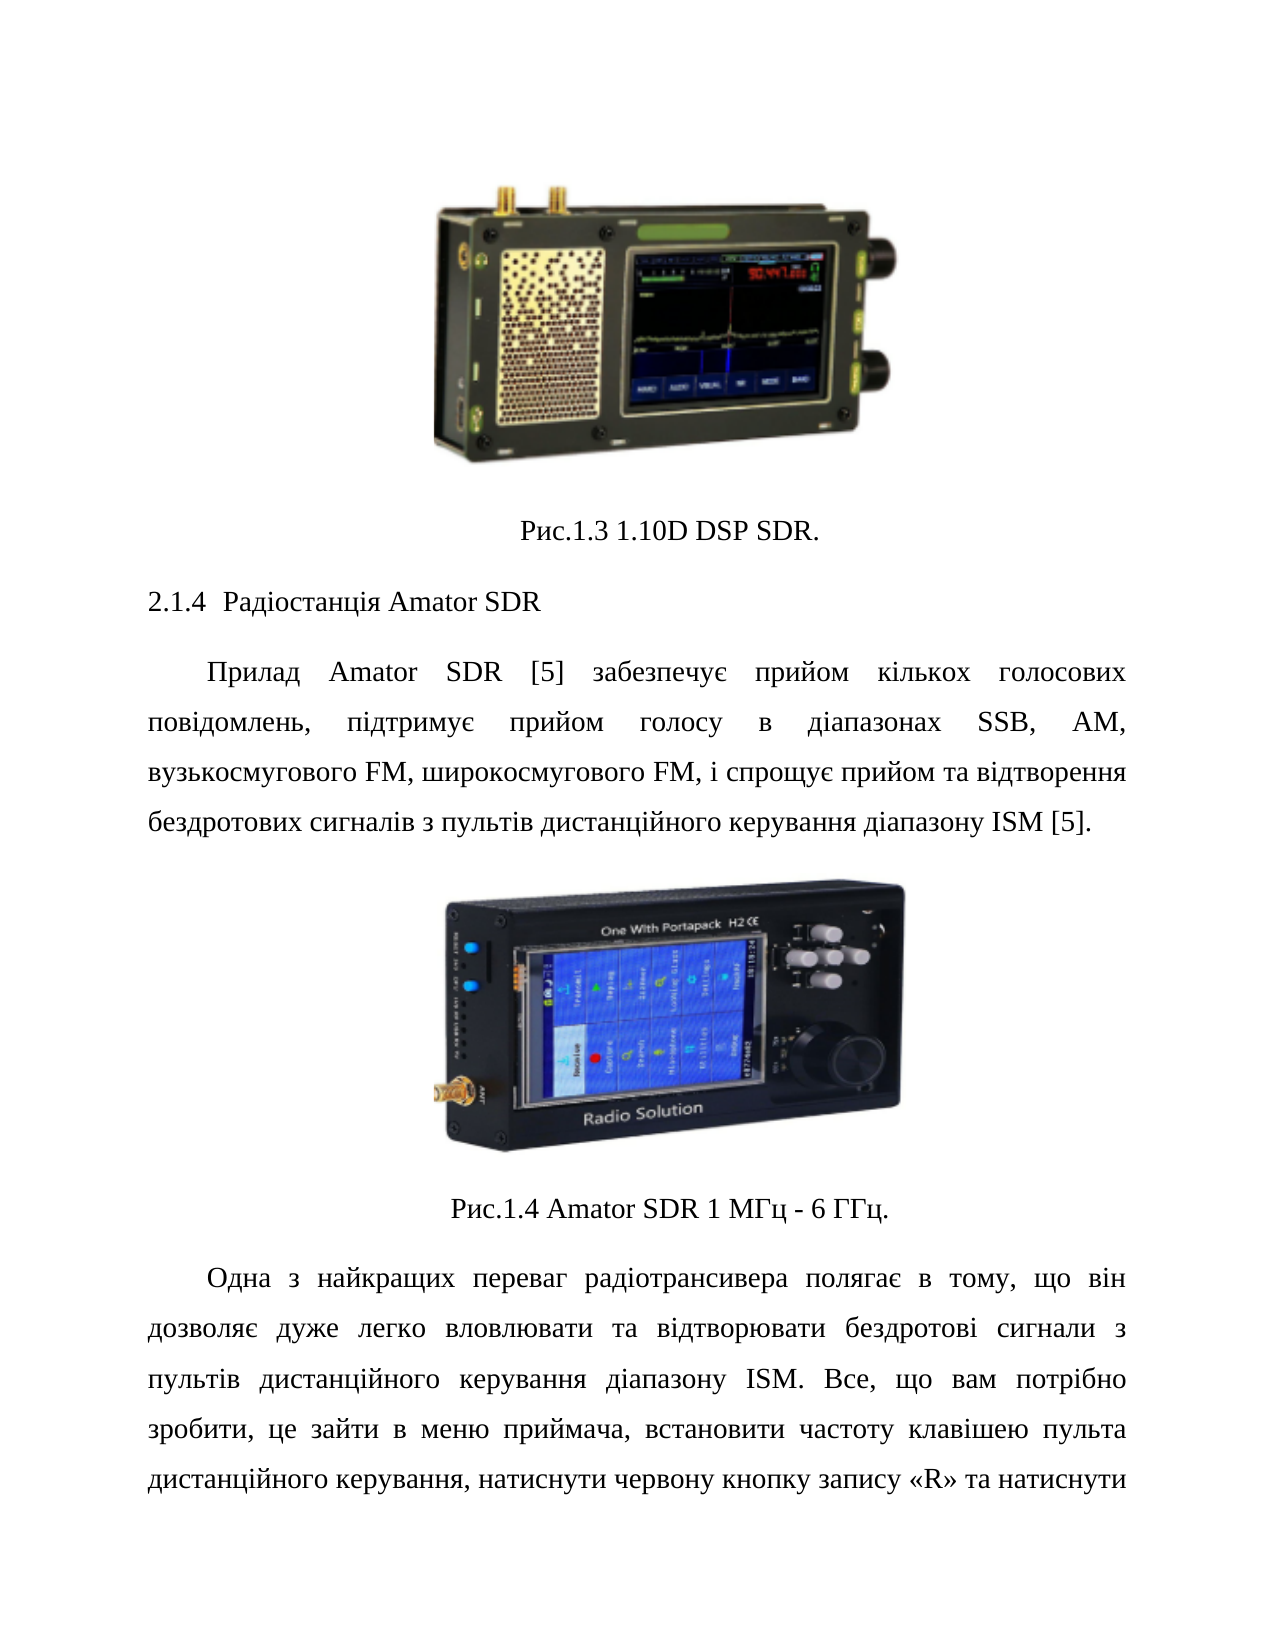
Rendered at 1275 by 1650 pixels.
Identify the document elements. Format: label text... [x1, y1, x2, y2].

picture [433, 147, 907, 485]
text Прилад Amator SDR [5] забезпечує прийом кількох голосових повідомлень, підтримує прийом голосу в діапазонах SSB, AM, вузькосмугового FM, широкосмугового FM, і спрощує прийом та відтворення бездротових сигналів з пультів дистанційного керування діапазону ISM [5]. [148, 654, 1127, 838]
text Рис.1.3 1.10D DSP SDR. [148, 513, 1127, 547]
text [148, 1260, 1127, 1495]
subtitle Радіостанція Amator SDR [148, 584, 1127, 618]
picture [433, 873, 907, 1162]
text Рис.1.4 Amator SDR 1 МГц - 6 ГГц. [148, 1191, 1127, 1225]
